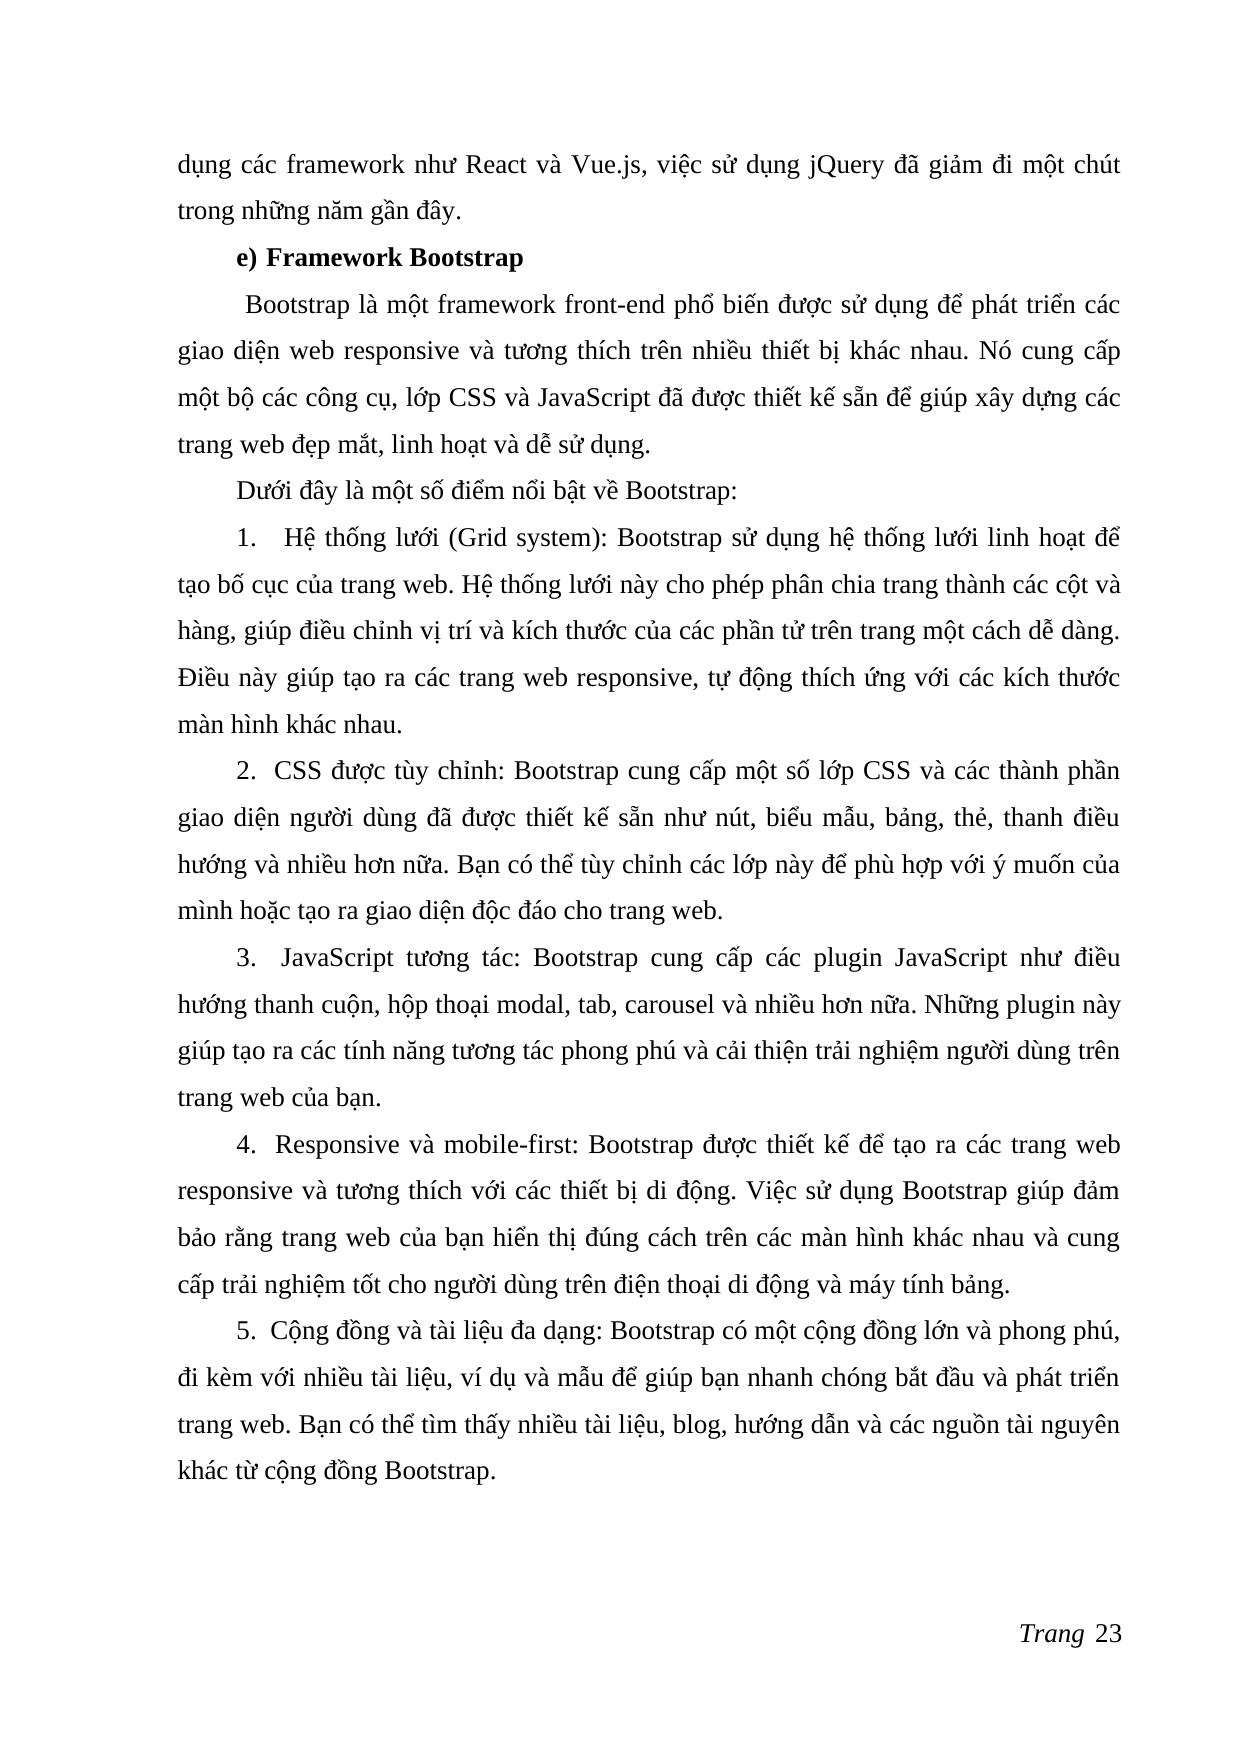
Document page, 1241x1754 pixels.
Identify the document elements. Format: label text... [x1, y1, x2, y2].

text Bootstrap là một framework front-end phổ biến được sử dụng để phát triển các giao diện web responsive và tương thích trên nhiều thiết bị khác nhau. Nó cung cấp một bộ các công cụ, lớp CSS và JavaScript đã được thiết kế sẵn để giúp xây dựng các trang web đẹp mắt, linh hoạt và dễ sử dụng. [177, 288, 1122, 459]
text 2. CSS được tùy chỉnh: Bootstrap cung cấp một số lớp CSS và các thành phần giao diện người dùng đã được thiết kế sẵn như nút, biểu mẫu, bảng, thẻ, thanh điều hướng và nhiều hơn nữa. Bạn có thể tùy chỉnh các lớp này để phù hợp với ý muốn của mình hoặc tạo ra giao diện độc đáo cho trang web. [177, 754, 1122, 926]
text 5. Cộng đồng và tài liệu đa dạng: Bootstrap có một cộng đồng lớn và phong phú, đi kèm với nhiều tài liệu, ví dụ và mẫu để giúp bạn nhanh chóng bắt đầu và phát triển trang web. Bạn có thể tìm thấy nhiều tài liệu, blog, hướng dẫn và các nguồn tài nguyên khác từ cộng đồng Bootstrap. [177, 1314, 1122, 1486]
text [177, 148, 1122, 226]
subtitle Framework Bootstrap [177, 241, 1122, 272]
text Dưới đây là một số điểm nổi bật về Bootstrap: [177, 474, 1122, 506]
text 4. Responsive và mobile-first: Bootstrap được thiết kế để tạo ra các trang web responsive và tương thích với các thiết bị di động. Việc sử dụng Bootstrap giúp đảm bảo rằng trang web của bạn hiển thị đúng cách trên các màn hình khác nhau và cung cấp trải nghiệm tốt cho người dùng trên điện thoại di động và máy tính bảng. [177, 1128, 1122, 1299]
text 3. JavaScript tương tác: Bootstrap cung cấp các plugin JavaScript như điều hướng thanh cuộn, hộp thoại modal, tab, carousel và nhiều hơn nữa. Những plugin này giúp tạo ra các tính năng tương tác phong phú và cải thiện trải nghiệm người dùng trên trang web của bạn. [177, 941, 1122, 1112]
text 1. Hệ thống lưới (Grid system): Bootstrap sử dụng hệ thống lưới linh hoạt để tạo bố cục của trang web. Hệ thống lưới này cho phép phân chia trang thành các cột và hàng, giúp điều chỉnh vị trí và kích thước của các phần tử trên trang một cách dễ dàng. Điều này giúp tạo ra các trang web responsive, tự động thích ứng với các kích thước màn hình khác nhau. [177, 521, 1122, 739]
